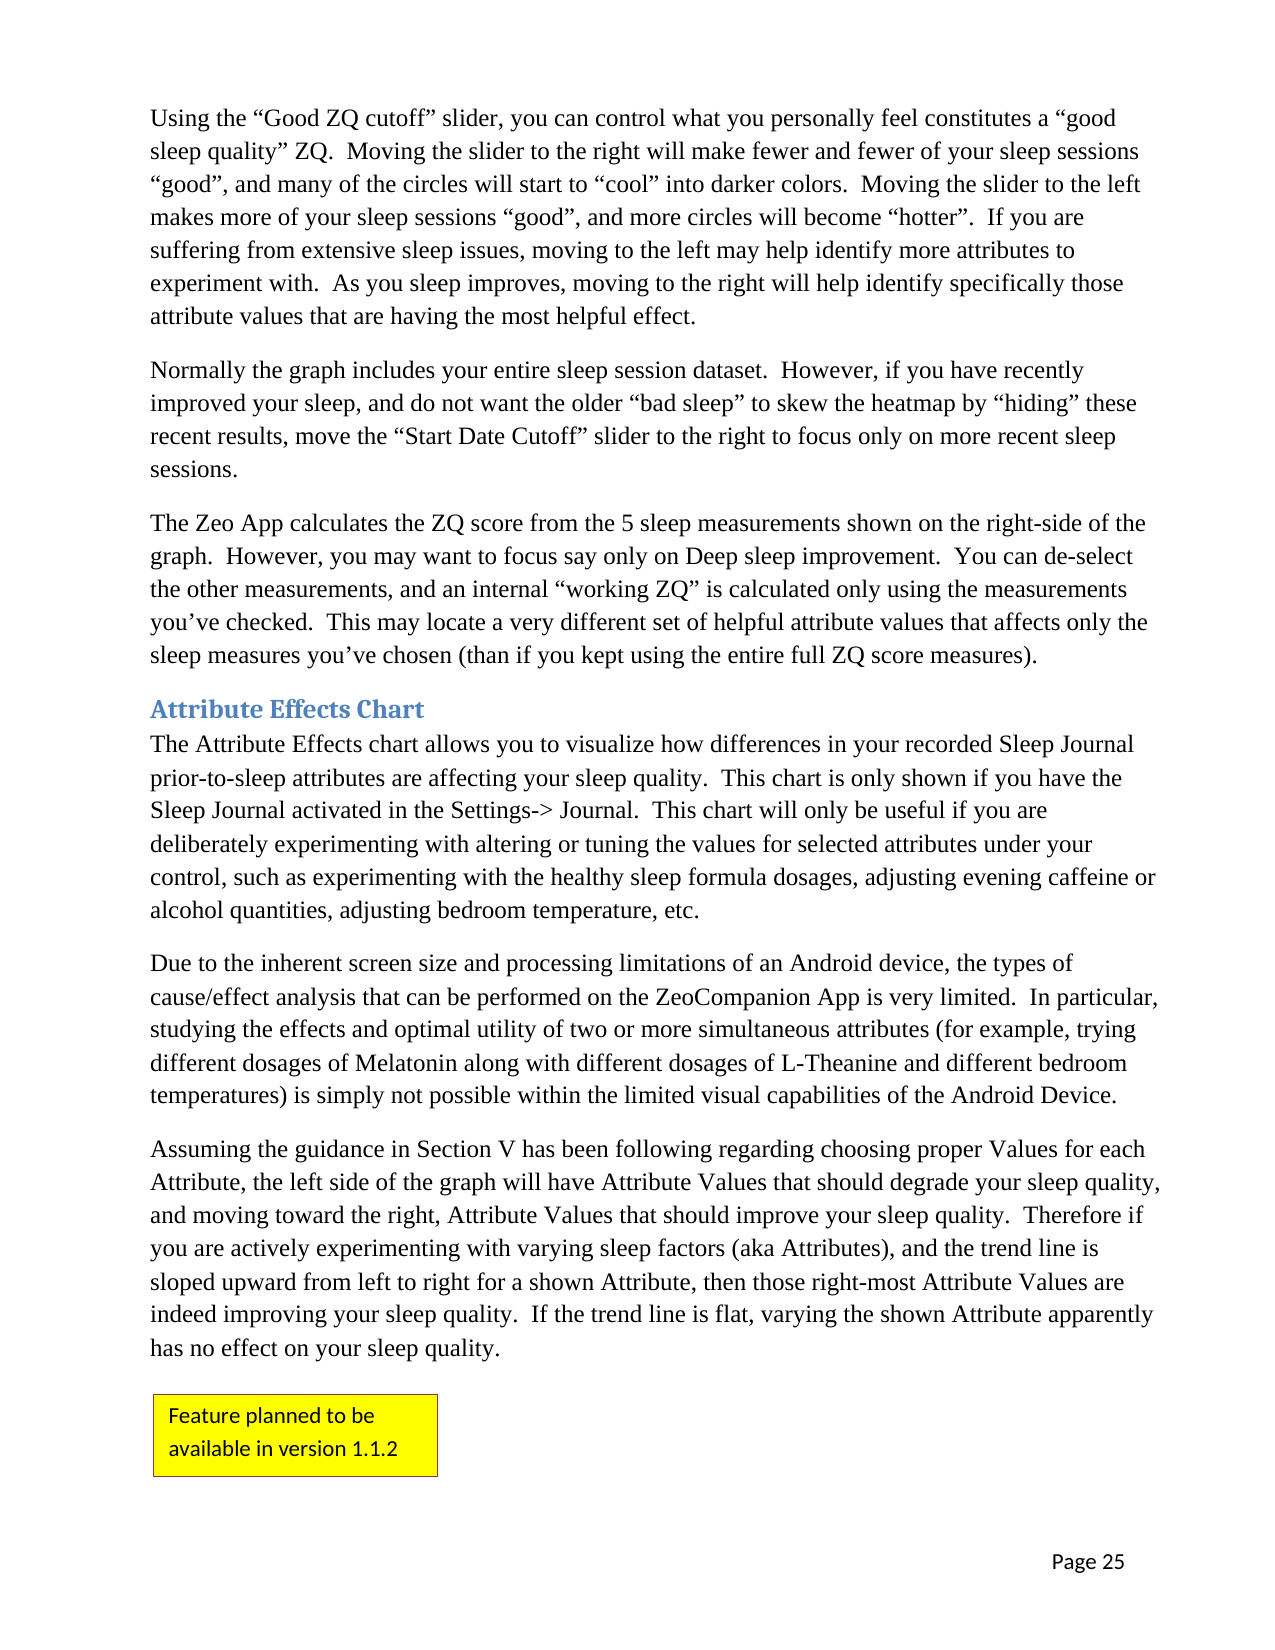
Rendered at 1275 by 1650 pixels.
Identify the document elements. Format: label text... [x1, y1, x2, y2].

text The Attribute Effects chart allows you to visualize how differences in your recorded Sleep Journal prior-to-sleep attributes are affecting your sleep quality. This chart is only shown if you have the Sleep Journal activated in the Settings-> Journal. This chart will only be useful if you are deliberately experimenting with altering or tuning the values for selected attributes under your control, such as experimenting with the healthy sleep formula dosages, adjusting evening caffeine or alcohol quantities, adjusting bedroom temperature, etc. [150, 729, 1162, 923]
subtitle Attribute Effects Chart [150, 694, 1162, 725]
text Assuming the guidance in Section V has been following regarding choosing proper Values for each Attribute, the left side of the graph will have Attribute Values that should degrade your sleep quality, and moving toward the right, Attribute Values that should improve your sleep quality. Therefore if you are actively experimenting with varying sleep factors (aka Attributes), and the trend line is sloped upward from left to right for a shown Attribute, then those right-most Attribute Values are indeed improving your sleep quality. If the trend line is flat, varying the shown Attribute apparently has no effect on your sleep quality. [150, 1134, 1162, 1361]
text Due to the inherent screen size and processing limitations of an Android device, the types of cause/effect analysis that can be performed on the ZeoCompanion App is very limited. In particular, studying the effects and optimal utility of two or more simultaneous attributes (for example, trying different dosages of Melatonin along with different dosages of L-Theanine and different bedroom temperatures) is simply not possible within the limited visual capabilities of the Android Device. [150, 948, 1162, 1109]
text Using the “Good ZQ cutoff” slider, you can control what you personally feel constitutes a “good sleep quality” ZQ. Moving the slider to the right will make fewer and fewer of your sleep sessions “good”, and many of the circles will start to “cool” into darker colors. Moving the slider to the left makes more of your sleep sessions “good”, and more circles will become “hotter”. If you are suffering from extensive sleep issues, moving to the left may help identify more attributes to experiment with. As you sleep improves, moving to the right will help identify specifically those attribute values that are having the most helpful effect. [150, 103, 1162, 330]
text The Zeo App calculates the ZQ score from the 5 sleep measurements shown on the right-side of the graph. However, you may want to focus say only on Deep sleep improvement. You can de-select the other measurements, and an internal “working ZQ” is calculated only using the measurements you’ve checked. This may locate a very different set of helpful attribute values that affects only the sleep measures you’ve chosen (than if you kept using the entire full ZQ score measures). [150, 508, 1162, 669]
text Normally the graph includes your entire sleep session dataset. However, if you have recently improved your sleep, and do not want the older “bad sleep” to skew the heatmap by “hiding” these recent results, move the “Start Date Cutoff” slider to the right to focus only on more recent sleep sessions. [150, 355, 1162, 483]
